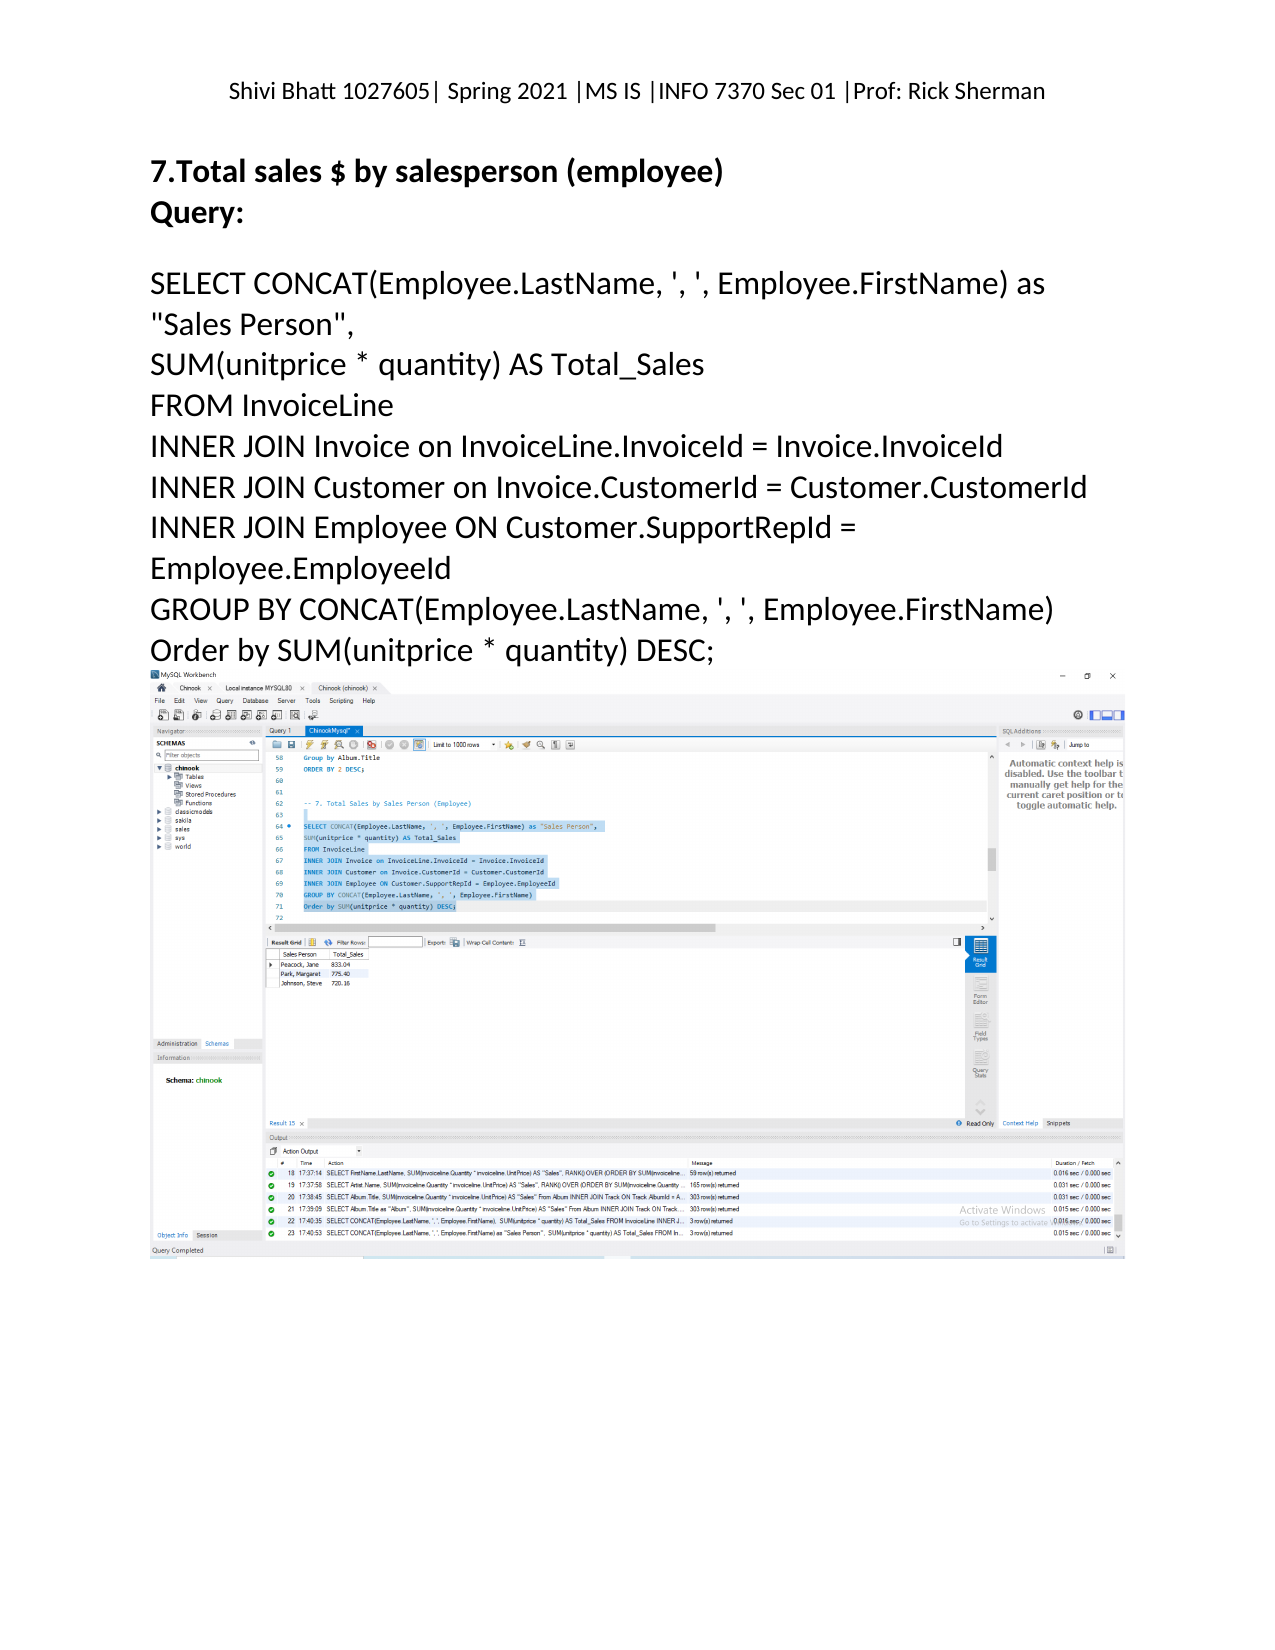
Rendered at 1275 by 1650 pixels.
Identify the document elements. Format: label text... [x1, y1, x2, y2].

text FROM InvoiceLine [150, 384, 1125, 425]
text GROUP BY CONCAT(Employee.LastName, ', ', Employee.FirstName) [150, 588, 1125, 628]
text SUM(unitprice * quantity) AS Total_Sales [150, 343, 1125, 384]
text 7.Total sales $ by salesperson (employee) Query: [150, 150, 1125, 262]
text Order by SUM(unitprice * quantity) DESC; [150, 628, 1125, 669]
text INNER JOIN Customer on Invoice.CustomerId = Customer.CustomerId [150, 466, 1125, 506]
picture [150, 669, 1125, 1259]
text INNER JOIN Employee ON Customer.SupportRepId = Employee.EmployeeId [150, 506, 1125, 588]
text INNER JOIN Invoice on InvoiceLine.InvoiceId = Invoice.InvoiceId [150, 425, 1125, 466]
text SELECT CONCAT(Employee.LastName, ', ', Employee.FirstName) as "Sales Person", [150, 262, 1125, 343]
